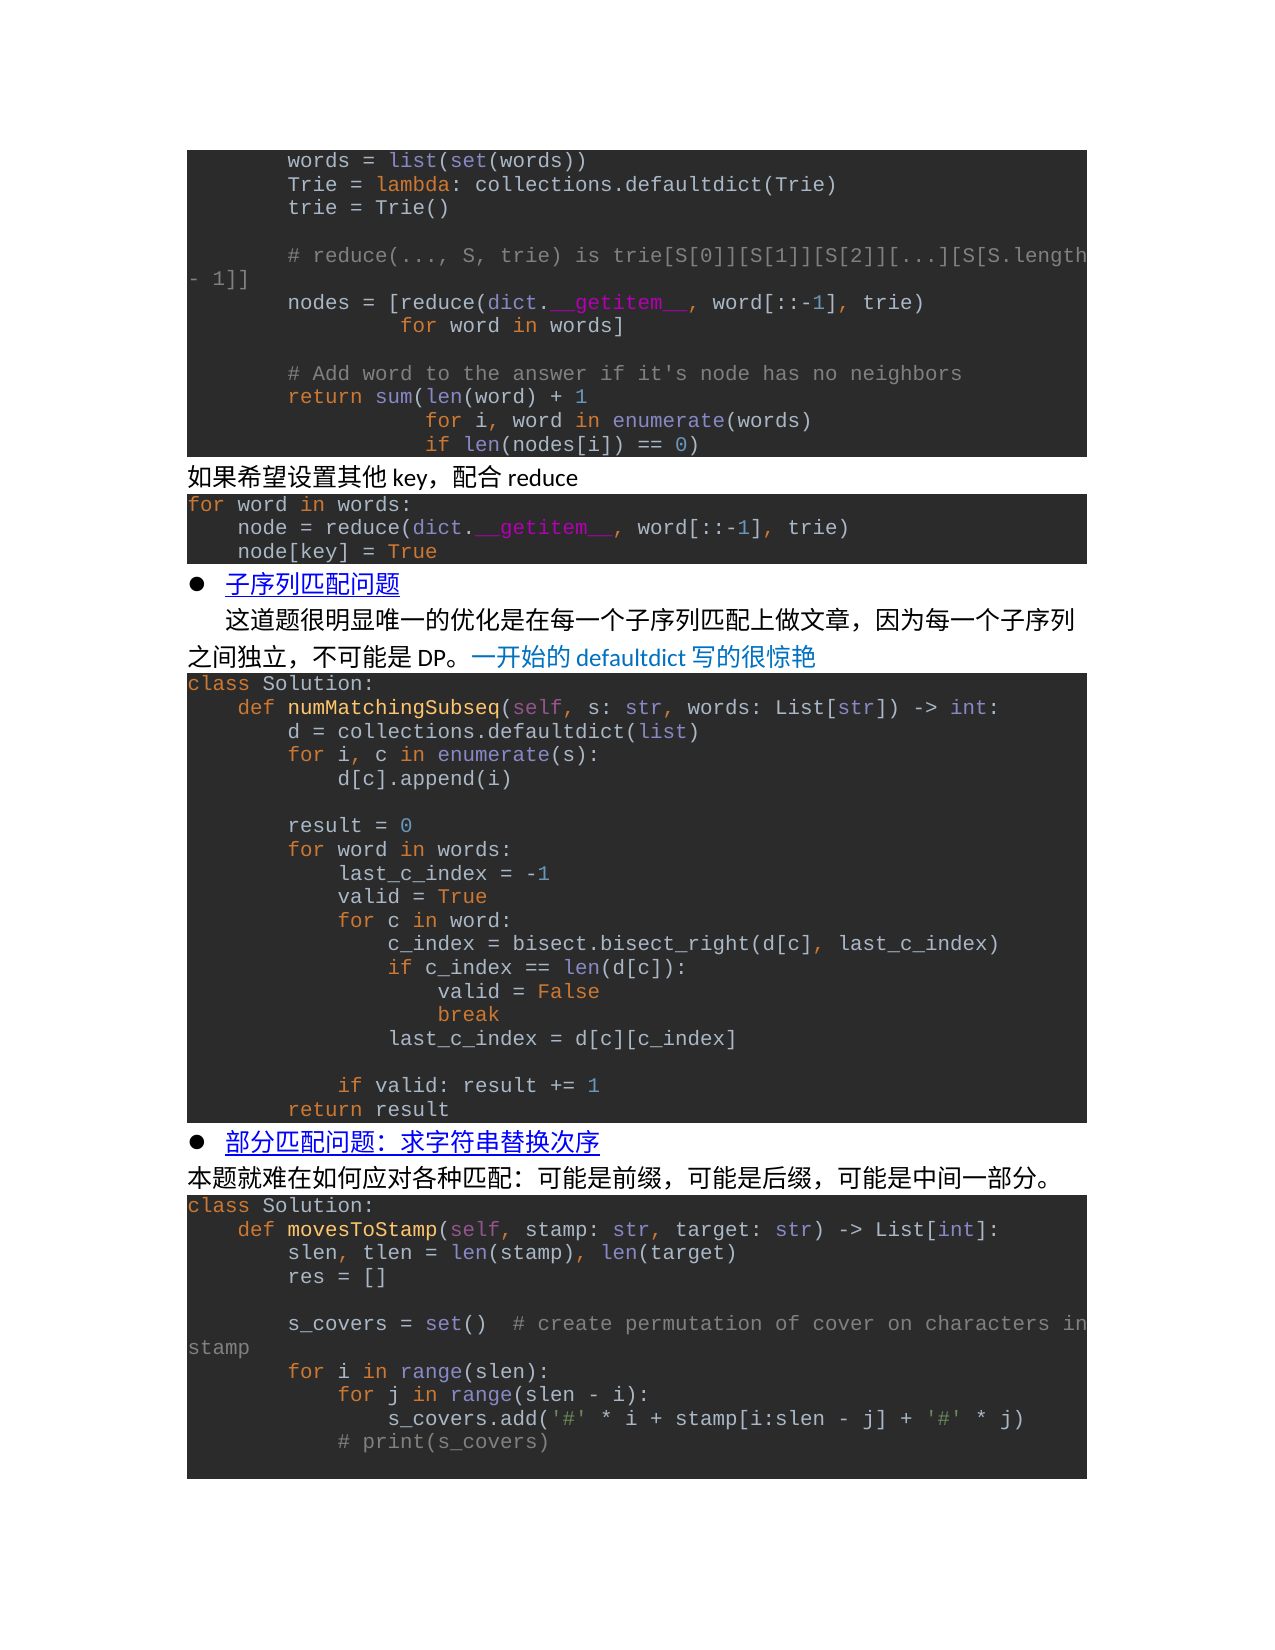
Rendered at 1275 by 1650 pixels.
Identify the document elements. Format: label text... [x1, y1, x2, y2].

list 子序列匹配问题 [187, 564, 1087, 601]
list 部分匹配问题：求字符串替换次序 [187, 1123, 1087, 1159]
text 本题就难在如何应对各种匹配：可能是前缀，可能是后缀，可能是中间一部分。 [187, 1159, 1087, 1195]
text for word in words: node = reduce(dict.__getitem__, word[::-1], trie) node[key] = True [187, 494, 1087, 564]
text 如果希望设置其他key，配合reduce [187, 457, 1087, 494]
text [187, 150, 1087, 457]
text 这道题很明显唯一的优化是在每一个子序列匹配上做文章，因为每一个子序列之间独立，不可能是DP。一开始的defaultdict写的很惊艳 [187, 601, 1087, 673]
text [187, 1195, 1087, 1479]
text class Solution: def numMatchingSubseq(self, s: str, words: List[str]) -> int: d = collections.defaultdict(list) for i, c in enumerate(s): d[c].append(i) result = 0 for word in words: last_c_index = -1 valid = True for c in word: c_index = bisect.bisect_right(d[c], last_c_index) if c_index == len(d[c]): valid = False break last_c_index = d[c][c_index] if valid: result += 1 return result [187, 673, 1087, 1123]
